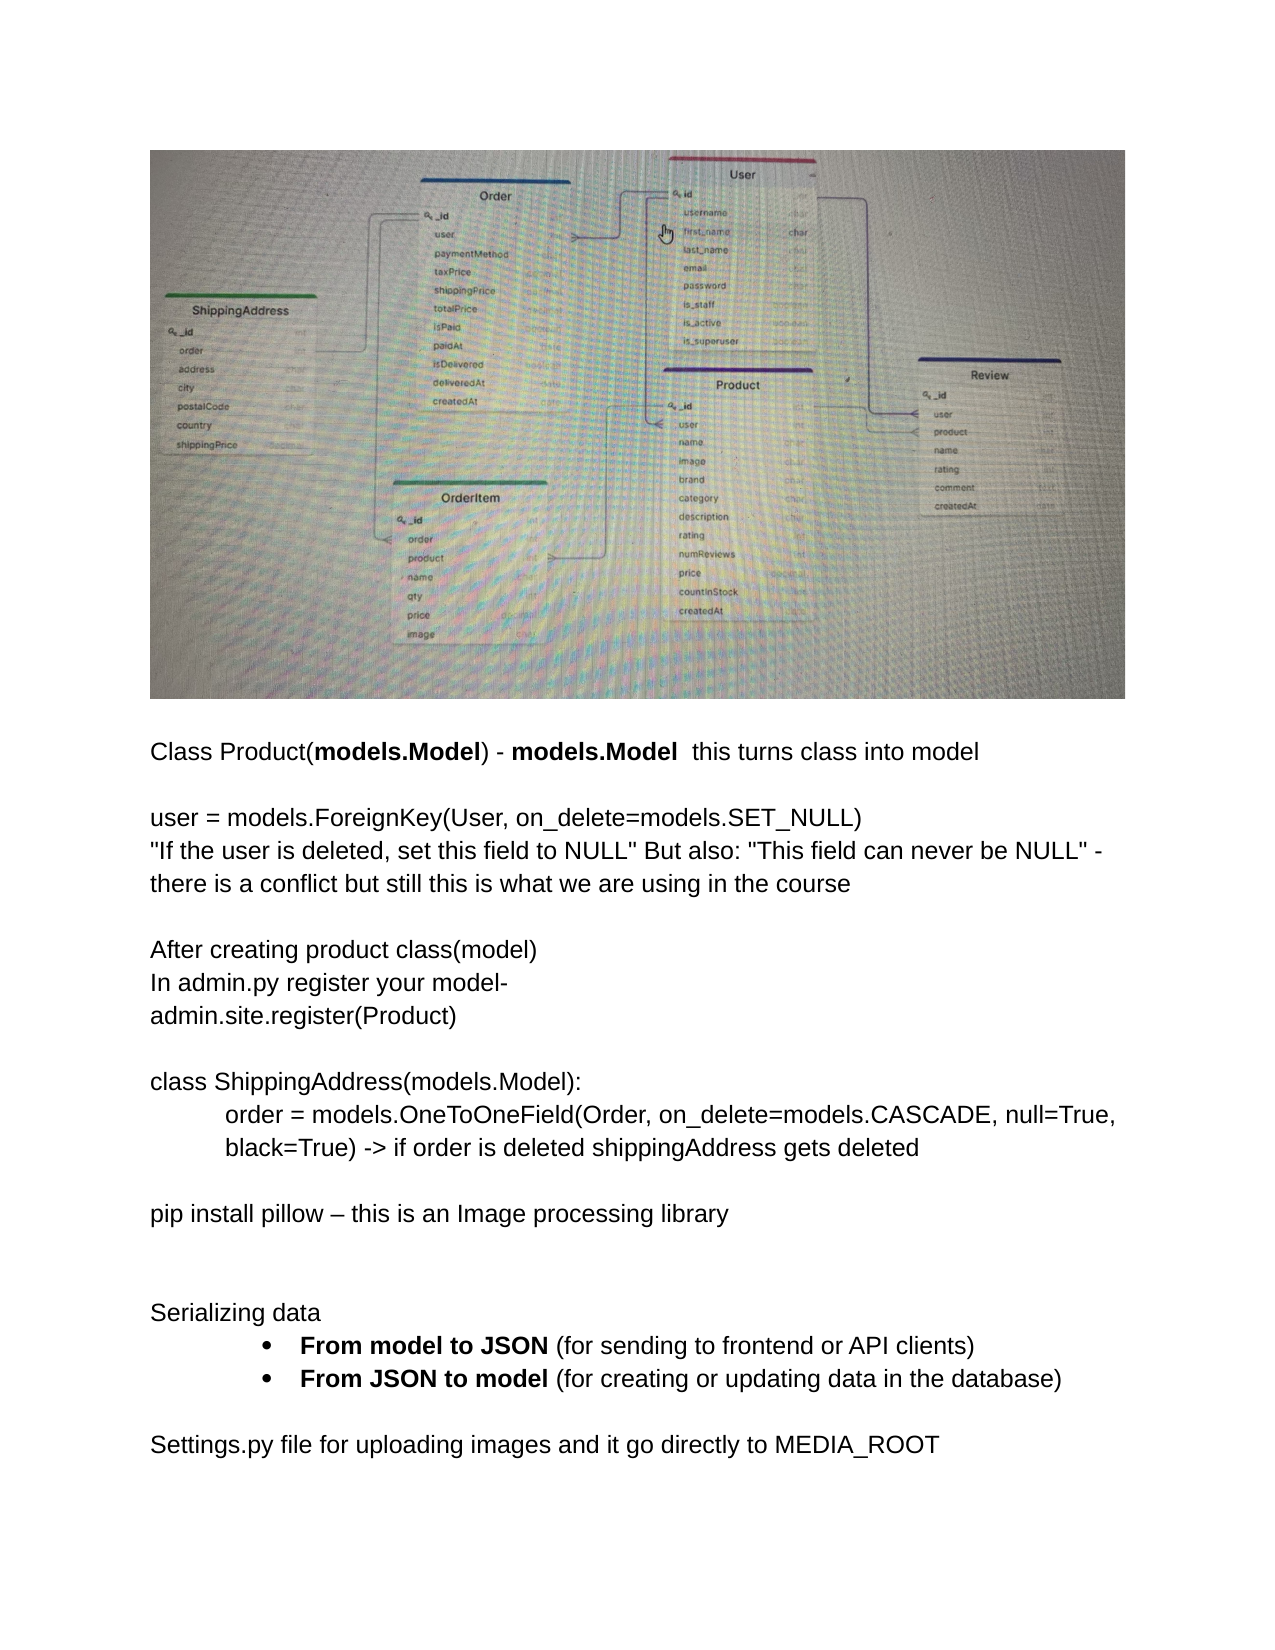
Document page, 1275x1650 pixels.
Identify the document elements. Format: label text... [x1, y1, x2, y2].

text "If the user is deleted, set this field to NULL" But also: "This field can never be NULL" - there is a conflict but still this is what we are using in the course [150, 836, 1125, 897]
text Class Product(models.Model) - models.Model this turns class into model [150, 737, 1125, 765]
text admin.site.register(Product) [150, 1001, 1125, 1029]
text Settings.py file for uploading images and it go directly to MEDIA_ROOT [150, 1430, 1125, 1459]
text order = models.OneToOneField(Order, on_delete=models.CASCADE, null=True, black=True) -> if order is deleted shippingAddress gets deleted [225, 1100, 1125, 1162]
text After creating product class(model) [150, 935, 1125, 963]
text user = models.ForeignKey(User, on_delete=models.SET_NULL) [150, 803, 1125, 831]
text class ShippingAddress(models.Model): [150, 1067, 1125, 1096]
list From model to JSON (for sending to frontend or API clients) [262, 1331, 1125, 1360]
text In admin.py register your model- [150, 968, 1125, 996]
text Serializing data [150, 1298, 1125, 1327]
picture [150, 150, 1125, 699]
text pip install pillow – this is an Image processing library [150, 1199, 1125, 1228]
list From JSON to model (for creating or updating data in the database) [262, 1364, 1125, 1393]
